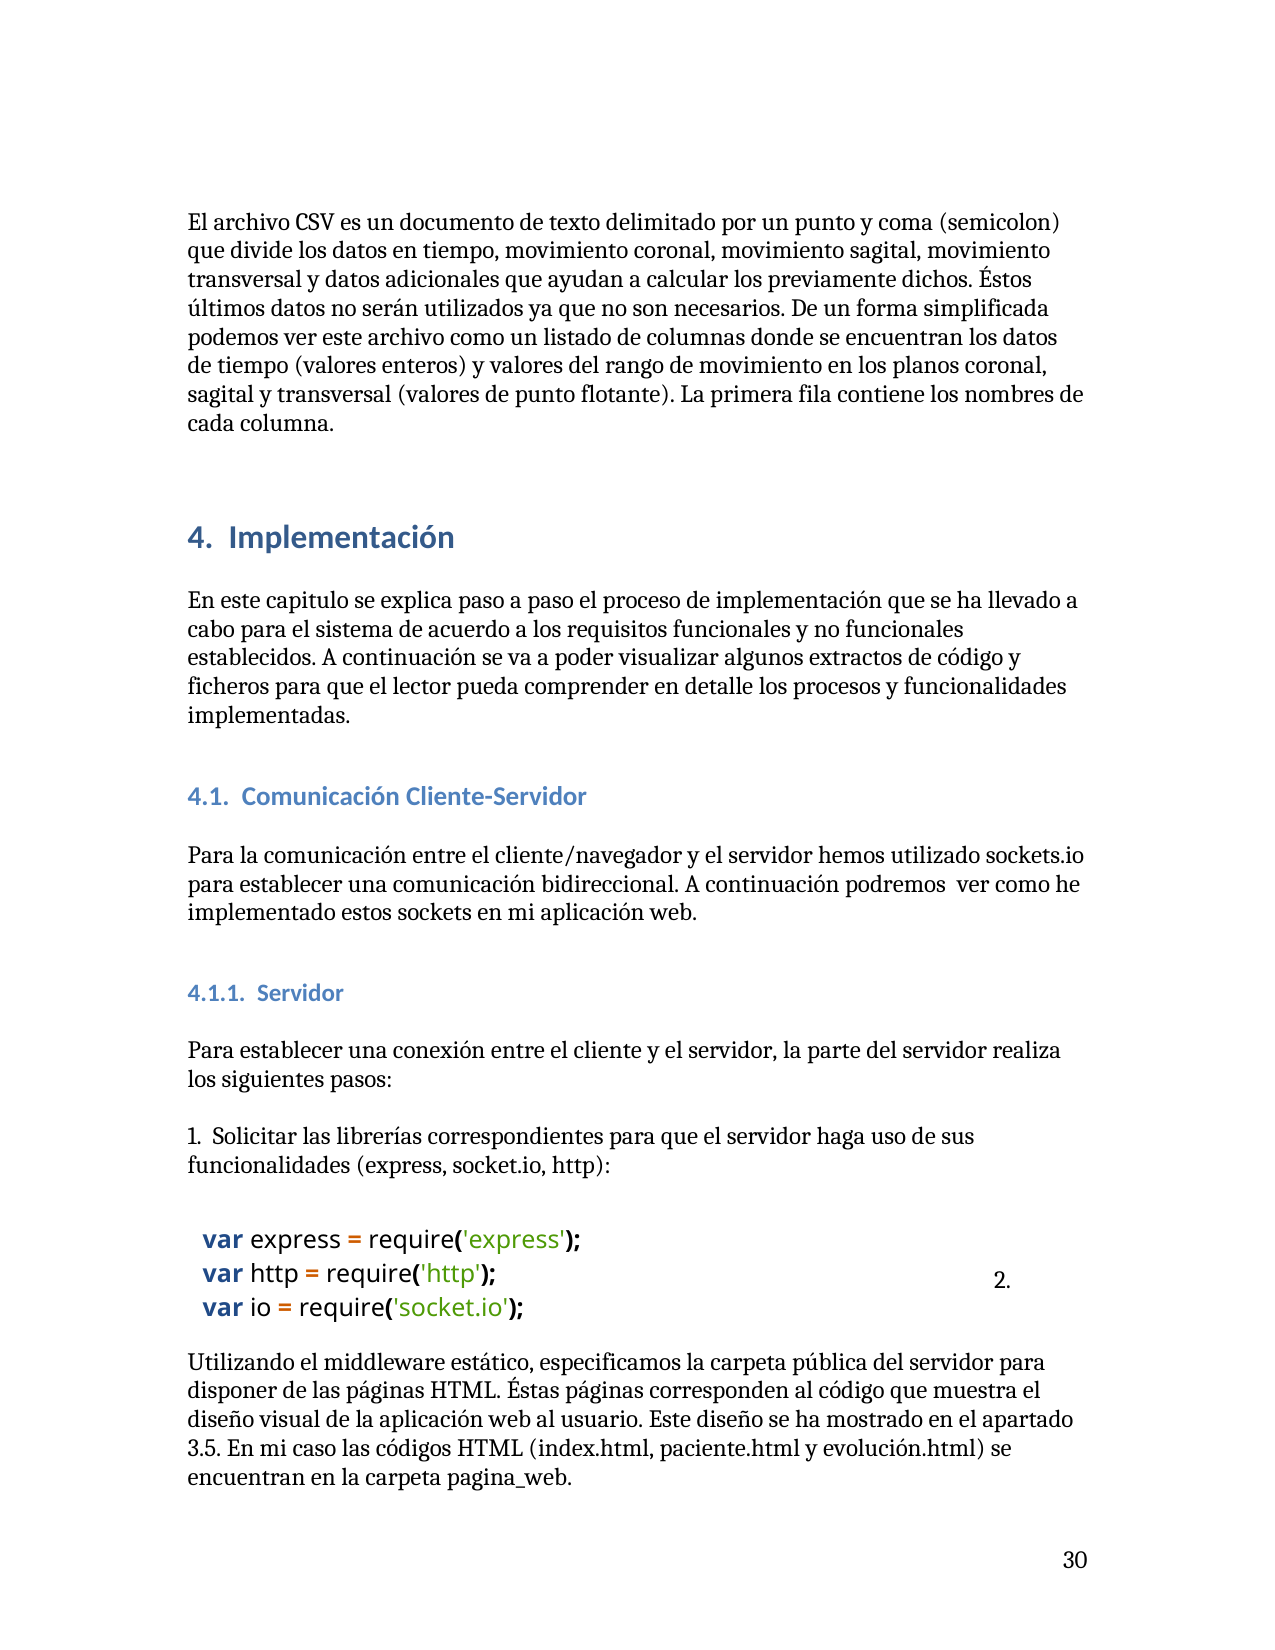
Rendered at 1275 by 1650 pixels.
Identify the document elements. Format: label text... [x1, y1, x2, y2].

text El archivo CSV es un documento de texto delimitado por un punto y coma (semicolon) que divide los datos en tiempo, movimiento coronal, movimiento sagital, movimiento transversal y datos adicionales que ayudan a calcular los previamente dichos. Éstos últimos datos no serán utilizados ya que no son necesarios. De un forma simplificada podemos ver este archivo como un listado de columnas donde se encuentran los datos de tiempo (valores enteros) y valores del rango de movimiento en los planos coronal, sagital y transversal (valores de punto flotante). La primera fila contiene los nombres de cada columna. [187, 207, 1087, 437]
subtitle 4. Implementación [187, 516, 1087, 557]
subtitle 4.1.1. Servidor [187, 977, 1087, 1007]
text Para la comunicación entre el cliente/navegador y el servidor hemos utilizado sockets.io para establecer una comunicación bidireccionalA continuación podremos ver como he implementado estos sockets en mi aplicación web. [187, 841, 1087, 927]
text En este capitulo se explica paso a paso el proceso de implementación que se ha llevado a cabo para el sistema de acuerdo a los requisitos funcionales y no funcionales establecidos. A continuación se va a poder visualizar algunos extractos de código y ficheros para que el lector pueda comprender en detalle los procesos y funcionalidades implementadas. [187, 586, 1087, 729]
text Para establecer una conexión entre el cliente y el servidor, la parte del servidor realiza los siguientes pasos: [187, 1036, 1087, 1093]
text 2. Utilizando el middleware estático, especificamos la carpeta pública del servidor para disponer de las páginasHTML. Éstas páginascorresponden al código que muestra el diseño visual de la aplicación web al usuario. Este diseño se ha mostrado en el apartado 3.5. En mi caso las códigos HTML (index.html, paciente.html y evolución.html) se encuentran en la carpeta pagina_web. [187, 1266, 1087, 1491]
subtitle 4.1. Comunicación Cliente-Servidor [187, 779, 1087, 812]
text 1. Solicitar las librerías correspondientes para que el servidor haga uso de sus funcionalidades (express, socket.io, http): [187, 1122, 1087, 1180]
